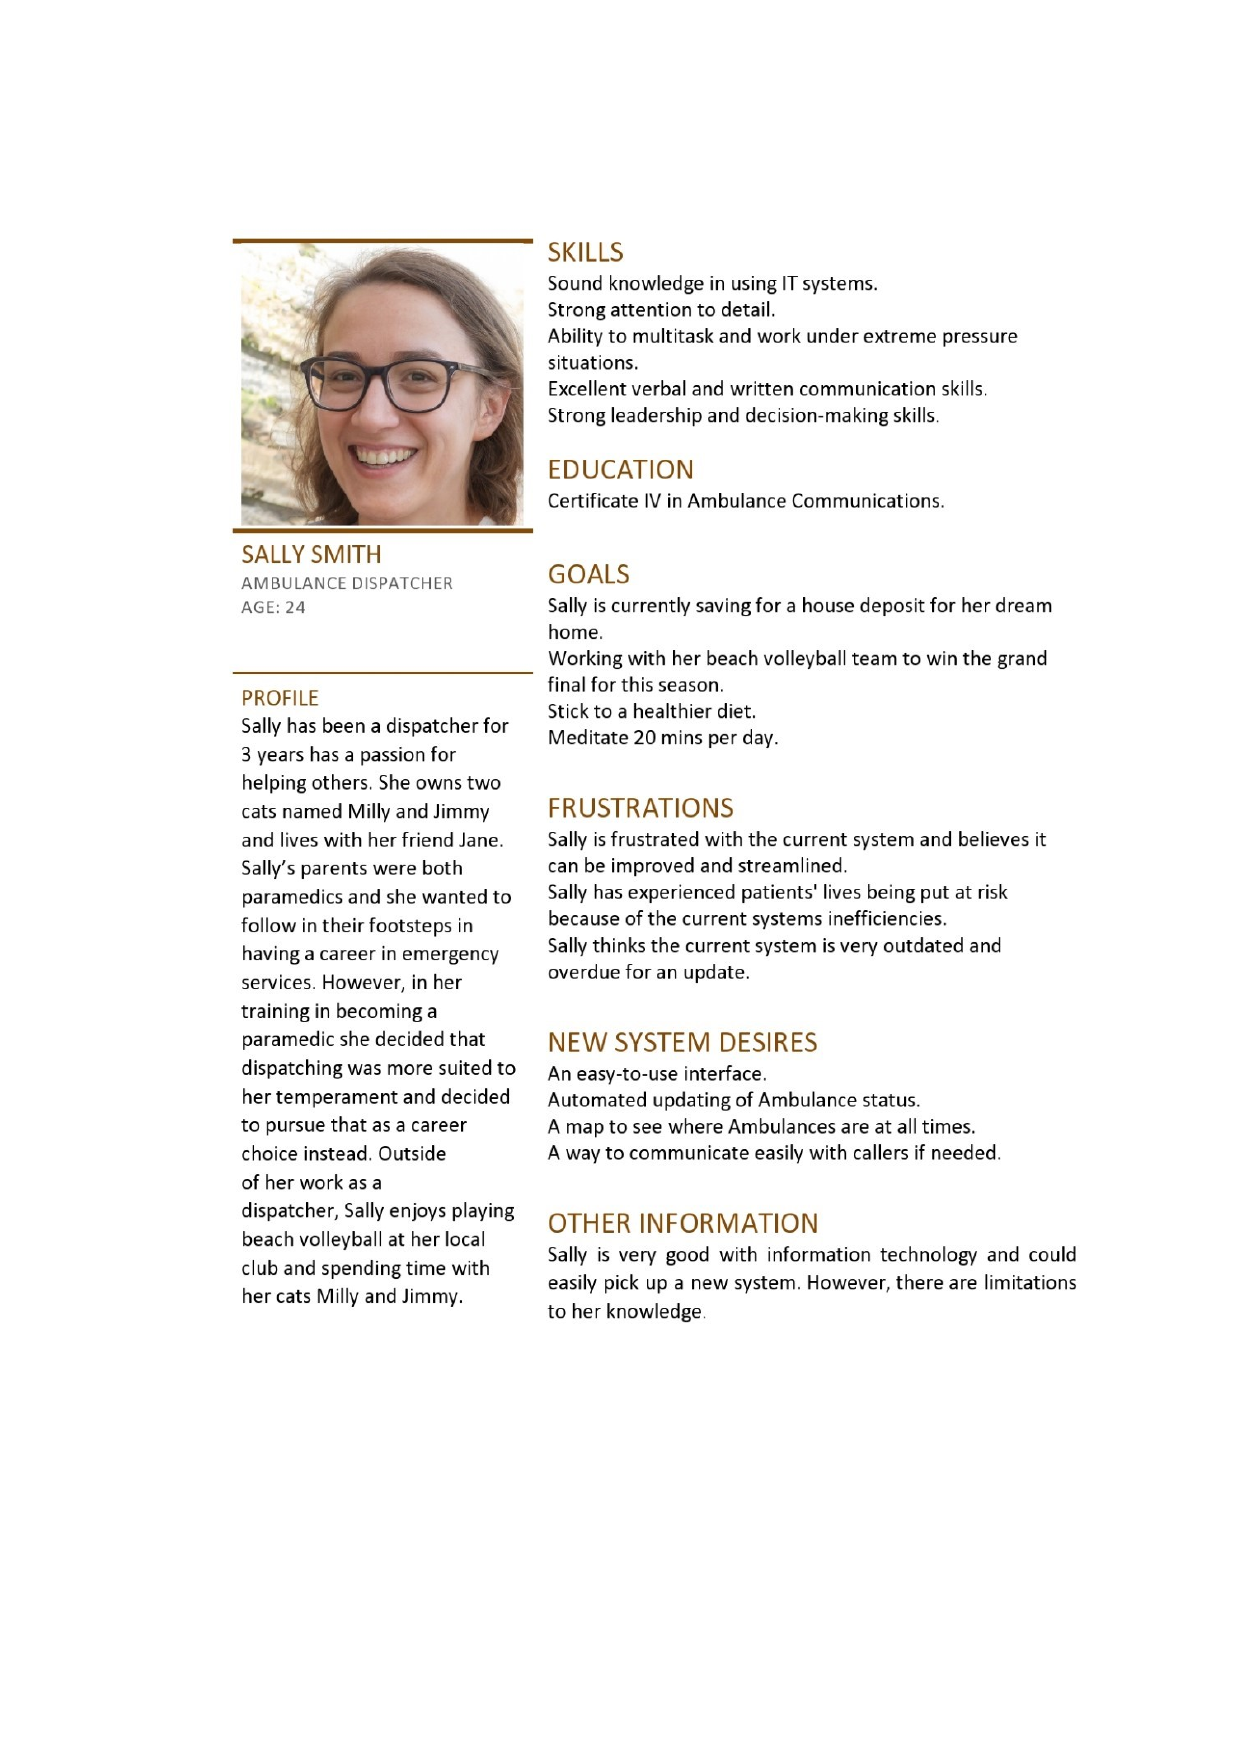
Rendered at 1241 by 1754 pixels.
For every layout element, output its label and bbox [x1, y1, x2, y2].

picture [150, 150, 1169, 1469]
